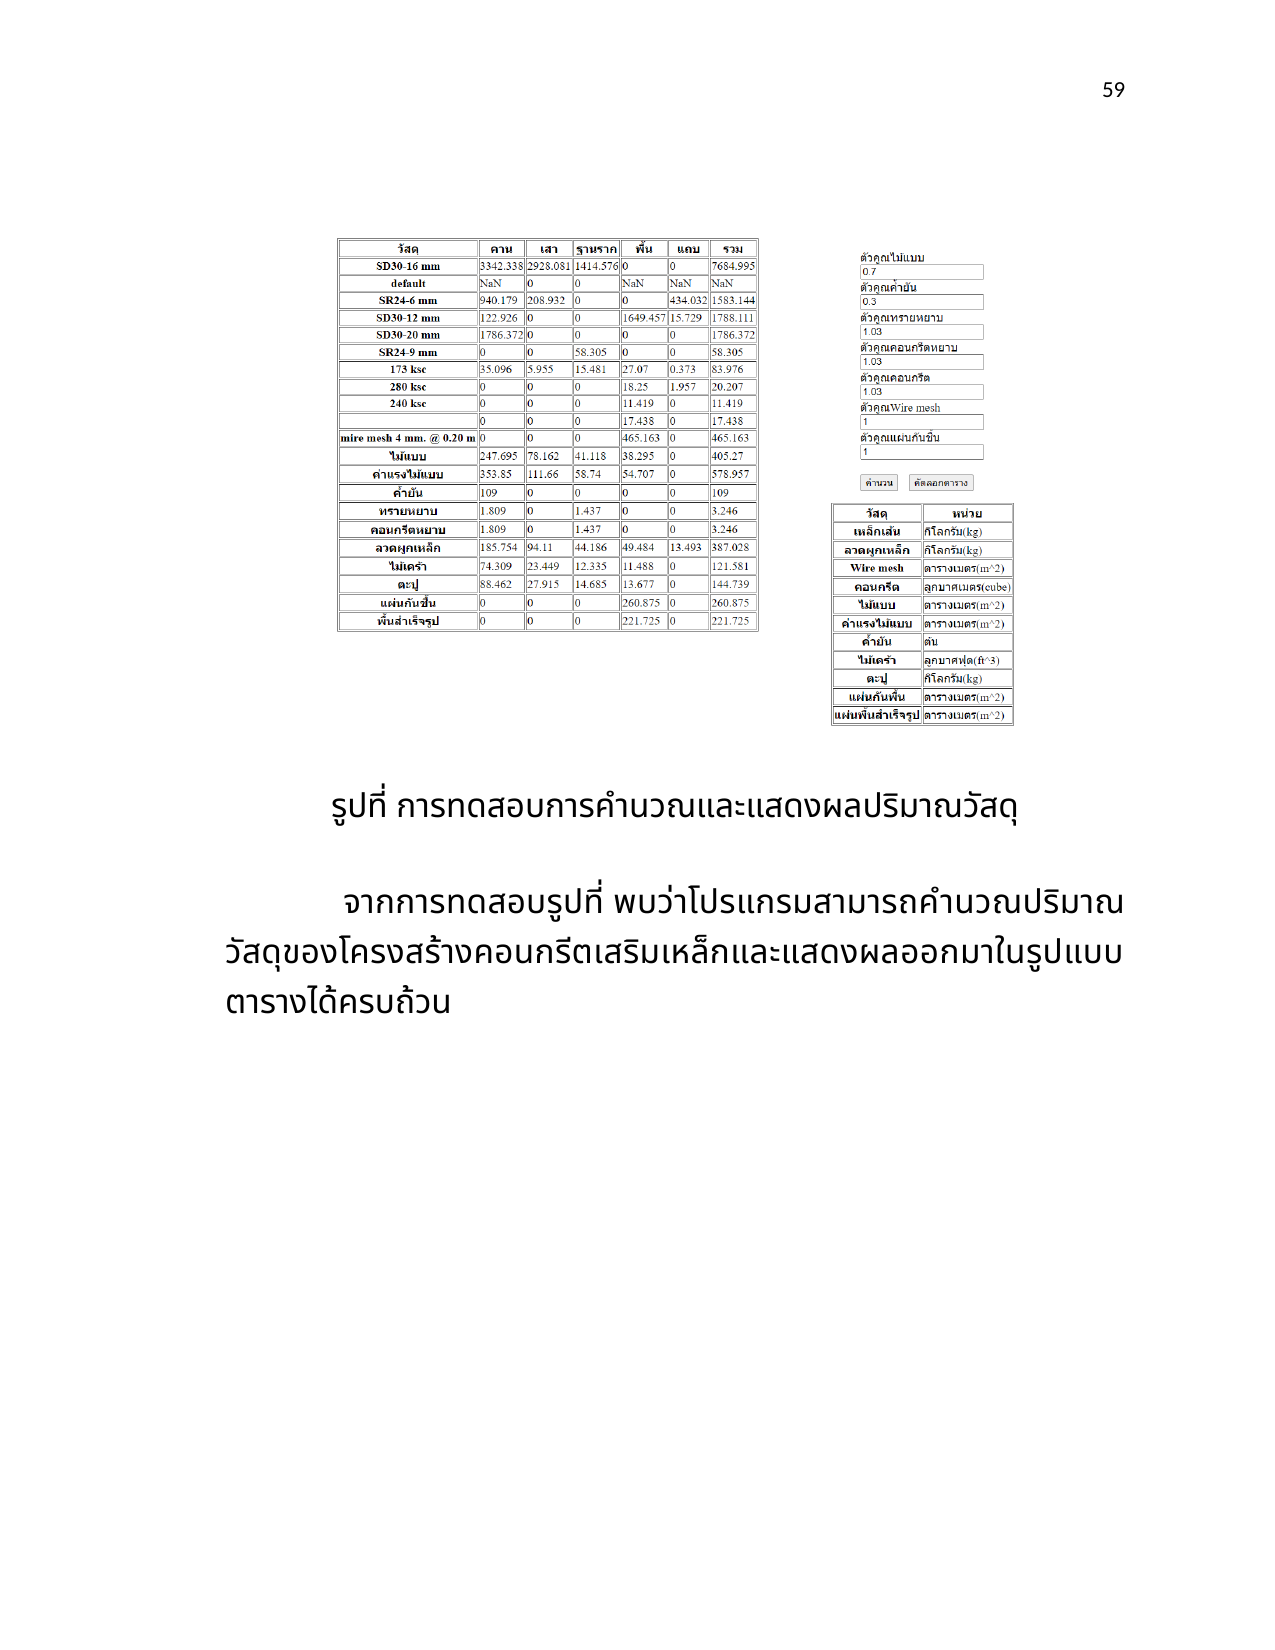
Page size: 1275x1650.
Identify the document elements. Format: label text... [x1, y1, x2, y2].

picture [306, 225, 1044, 737]
text รูปที่ การทดสอบการคำนวณและแสดงผลปริมาณวัสดุ [225, 782, 1125, 832]
text จากการทดสอบรูปที่ พบว่าโปรแกรมสามารถคำนวณปริมาณวัสดุของโครงสร้างคอนกรีตเสริมเหล็กและแสดงผลออกมาในรูปแบบตารางได้ครบถ้วน [225, 878, 1125, 1029]
